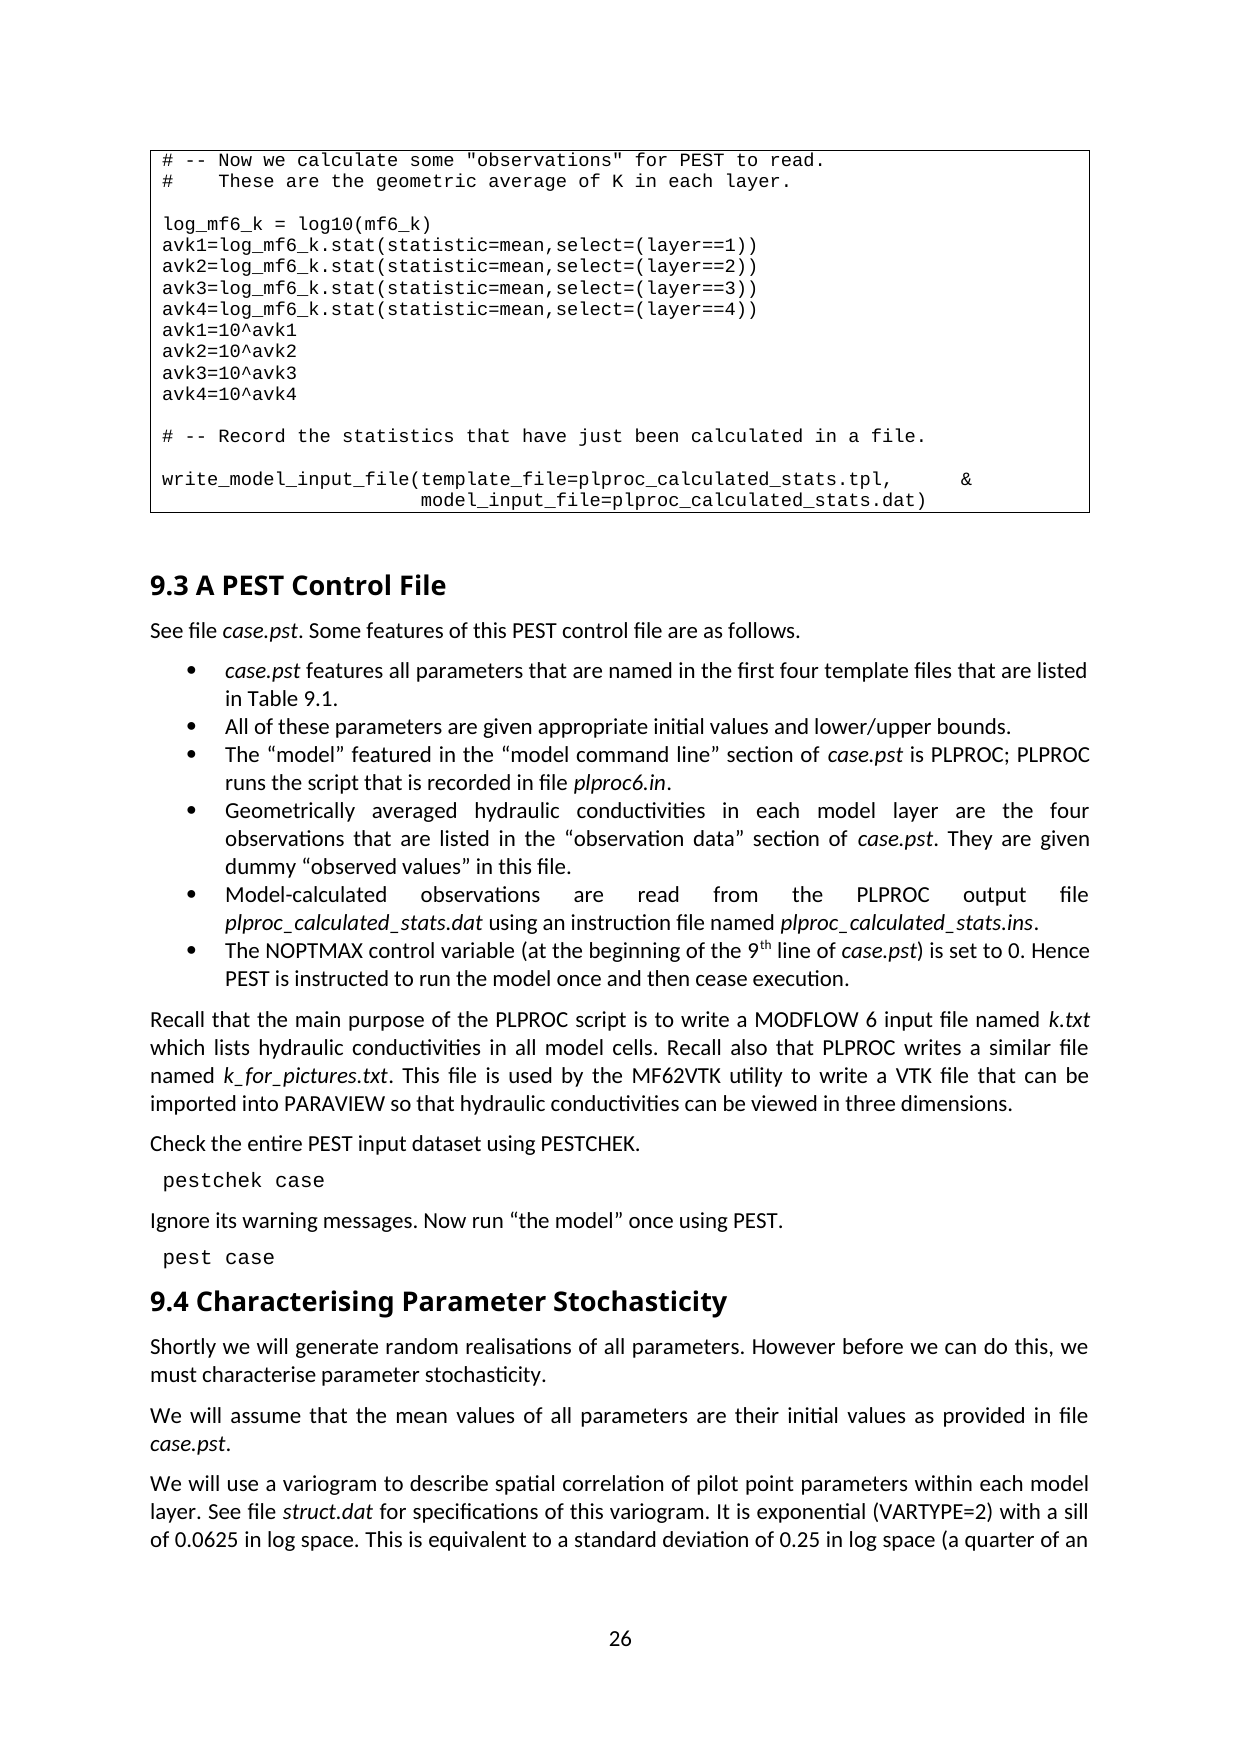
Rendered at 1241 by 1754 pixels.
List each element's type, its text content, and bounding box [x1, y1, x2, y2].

text Check the entire PEST input dataset using PESTCHEK. [150, 1129, 1090, 1158]
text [150, 1469, 1090, 1553]
list Geometrically averaged hydraulic conductivities in each model layer are the four observations that are listed in the “observation data” section of case.pst. They are given dummy “observed values” in this file. [187, 796, 1090, 880]
text Shortly we will generate random realisations of all parameters. However before we can do this, we must characterise parameter stochasticity. [150, 1332, 1090, 1388]
text pestchek case [150, 1170, 1090, 1194]
text Ignore its warning messages. Now run “the model” once using PEST. [150, 1206, 1090, 1234]
list The “model” featured in the “model command line” section of case.pst is PLPROC; PLPROC runs the script that is recorded in file plproc6.in. [187, 740, 1090, 796]
subtitle 9.3 A PEST Control File [150, 566, 1090, 603]
text pest case [150, 1247, 1090, 1270]
text Recall that the main purpose of the PLPROC script is to write a MODFLOW 6 input file named k.txt which lists hydraulic conductivities in all model cells. Recall also that PLPROC writes a similar file named k_for_pictures.txt. This file is used by the MF62VTK utility to write a VTK file that can be imported into PARAVIEW so that hydraulic conductivities can be viewed in three dimensions. [150, 1005, 1090, 1117]
table_header # -- Now we calculate some "observations" for PEST to read. # These are the geometric average of K in each layer. log_mf6_k = log10(mf6_k) avk1=log_mf6_k.stat(statistic=mean,select=(layer==1)) avk2=log_mf6_k.stat(statistic=mean,select=(layer==2)) avk3=log_mf6_k.stat(statistic=mean,select=(layer==3)) avk4=log_mf6_k.stat(statistic=mean,select=(layer==4)) avk1=10^avk1 avk2=10^avk2 avk3=10^avk3 avk4=10^avk4 # -- Record the statistics that have just been calculated in a file. write_model_input_file(template_file=plproc_calculated_stats.tpl, & model_input_file=plproc_calculated_stats.dat) [151, 151, 1089, 512]
list The NOPTMAX control variable (at the beginning of the 9th line of case.pst) is set to 0. Hence PEST is instructed to run the model once and then cease execution. [187, 936, 1090, 992]
text We will assume that the mean values of all parameters are their initial values as provided in file case.pst. [150, 1401, 1090, 1457]
list All of these parameters are given appropriate initial values and lower/upper bounds. [187, 712, 1090, 740]
subtitle 9.4 Characterising Parameter Stochasticity [150, 1283, 1090, 1320]
text See file case.pst. Some features of this PEST control file are as follows. [150, 616, 1090, 644]
list case.pst features all parameters that are named in the first four template files that are listed in Table 9.1. [187, 656, 1090, 712]
list Model-calculated observations are read from the PLPROC output file plproc_calculated_stats.dat using an instruction file named plproc_calculated_stats.ins. [187, 880, 1090, 936]
